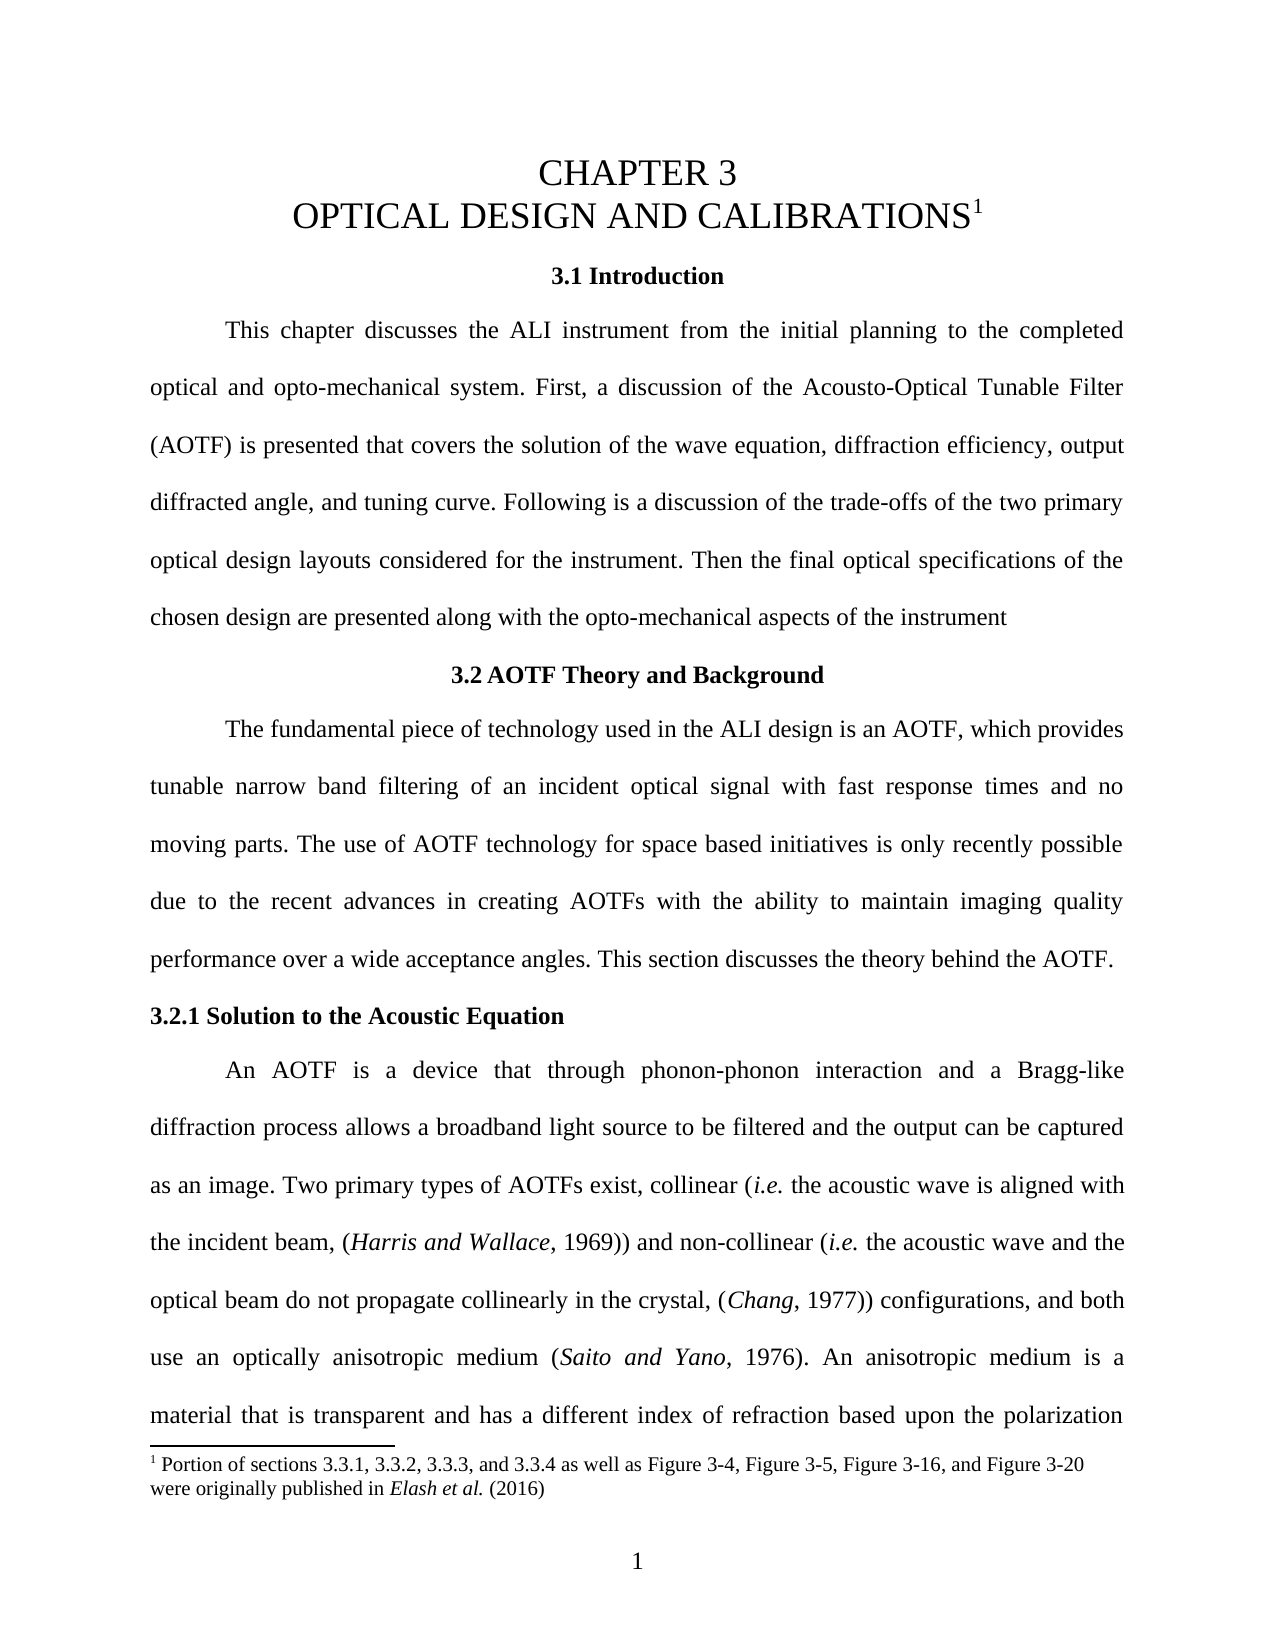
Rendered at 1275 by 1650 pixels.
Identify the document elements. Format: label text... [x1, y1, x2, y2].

subtitle 3.2 AOTF Theory and Background [150, 660, 1125, 689]
text This chapter discusses the ALI instrument from the initial planning to the completed optical and opto-mechanical system. First, a discussion of the Acousto-Optical Tunable Filter (AOTF) is presented that covers the solution of the wave equation, diffraction efficiency, output diffracted angle, and tuning curve. Following is a discussion of the trade-offs of the two primary optical design layouts considered for the instrument. Then the final optical specifications of the chosen design are presented along with the opto-mechanical aspects of the instrument [150, 315, 1125, 631]
title OPTICAL DESIGN AND CALIBRATIONS [150, 193, 1125, 236]
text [150, 1055, 1125, 1429]
subtitle 3.2.1 Solution to the Acoustic Equation [150, 1001, 1125, 1030]
subtitle 3.1 Introduction [150, 261, 1125, 290]
text The fundamental piece of technology used in the ALI design is an AOTF, which provides tunable narrow band filtering of an incident optical signal with fast response times and no moving parts. The use of AOTF technology for space based initiatives is only recently possible due to the recent advances in creating AOTFs with the ability to maintain imaging quality performance over a wide acceptance angles. This section discusses the theory behind the AOTF. [150, 714, 1125, 972]
text CHAPTER 3 [150, 150, 1125, 193]
